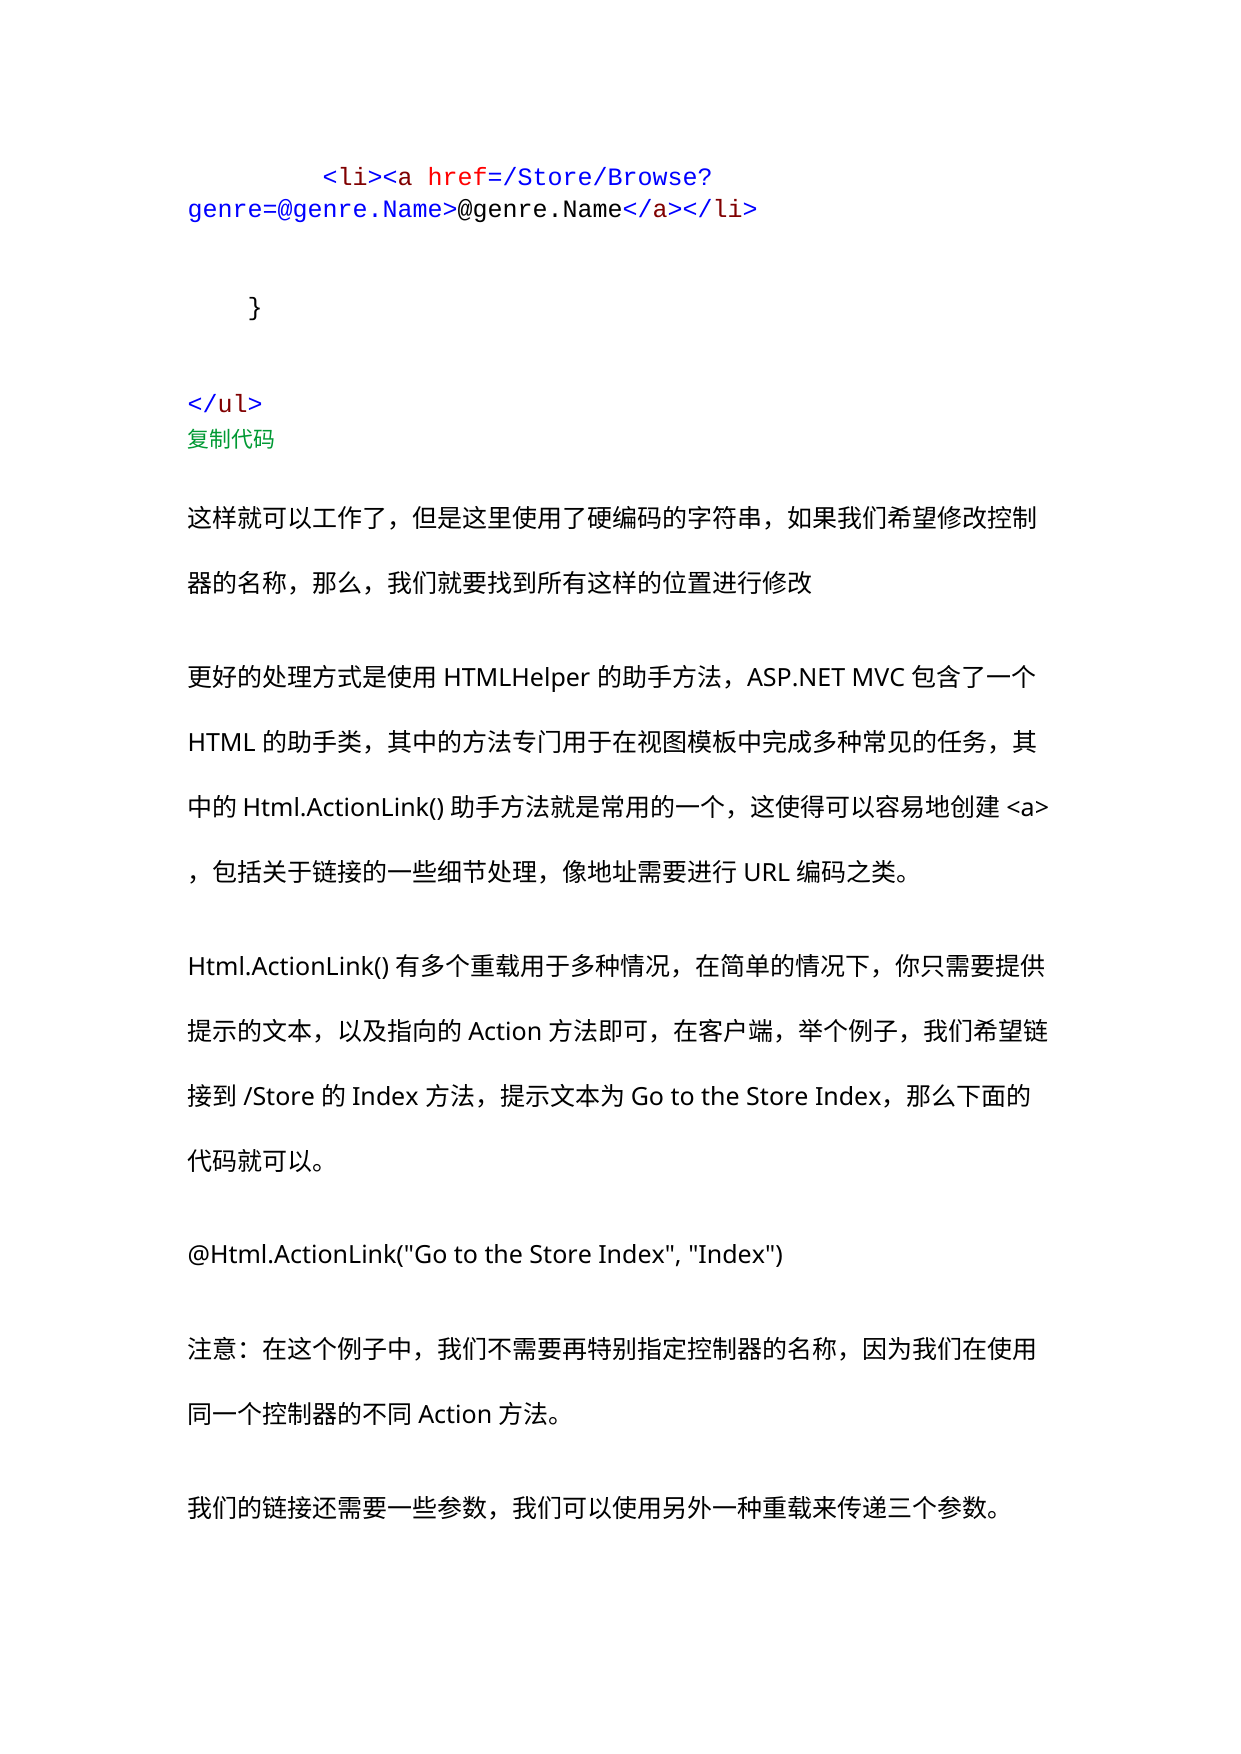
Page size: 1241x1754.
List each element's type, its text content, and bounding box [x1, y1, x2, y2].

text } [187, 292, 1053, 389]
text 我们的链接还需要一些参数，我们可以使用另外一种重载来传递三个参数。 [187, 1474, 1053, 1539]
text </ul> [187, 389, 1053, 422]
text 复制代码 [187, 422, 1053, 454]
text @Html.ActionLink("Go to the Store Index", "Index") [187, 1221, 1053, 1286]
text <li><a href=/Store/Browse?genre=@genre.Name>@genre.Name</a></li> [187, 162, 1053, 292]
text 这样就可以工作了，但是这里使用了硬编码的字符串，如果我们希望修改控制器的名称，那么，我们就要找到所有这样的位置进行修改 [187, 484, 1053, 614]
text 更好的处理方式是使用 HTMLHelper 的助手方法，ASP.NET MVC 包含了一个 HTML 的助手类，其中的方法专门用于在视图模板中完成多种常见的任务，其中的Html.ActionLink() 助手方法就是常用的一个，这使得可以容易地创建 <a> ，包括关于链接的一些细节处理，像地址需要进行 URL 编码之类。 [187, 643, 1053, 903]
text 注意：在这个例子中，我们不需要再特别指定控制器的名称，因为我们在使用同一个控制器的不同 Action 方法。 [187, 1315, 1053, 1445]
text Html.ActionLink() 有多个重载用于多种情况，在简单的情况下，你只需要提供提示的文本，以及指向的 Action 方法即可，在客户端，举个例子，我们希望链接到 /Store 的 Index 方法，提示文本为 Go to the Store Index，那么下面的代码就可以。 [187, 932, 1053, 1192]
